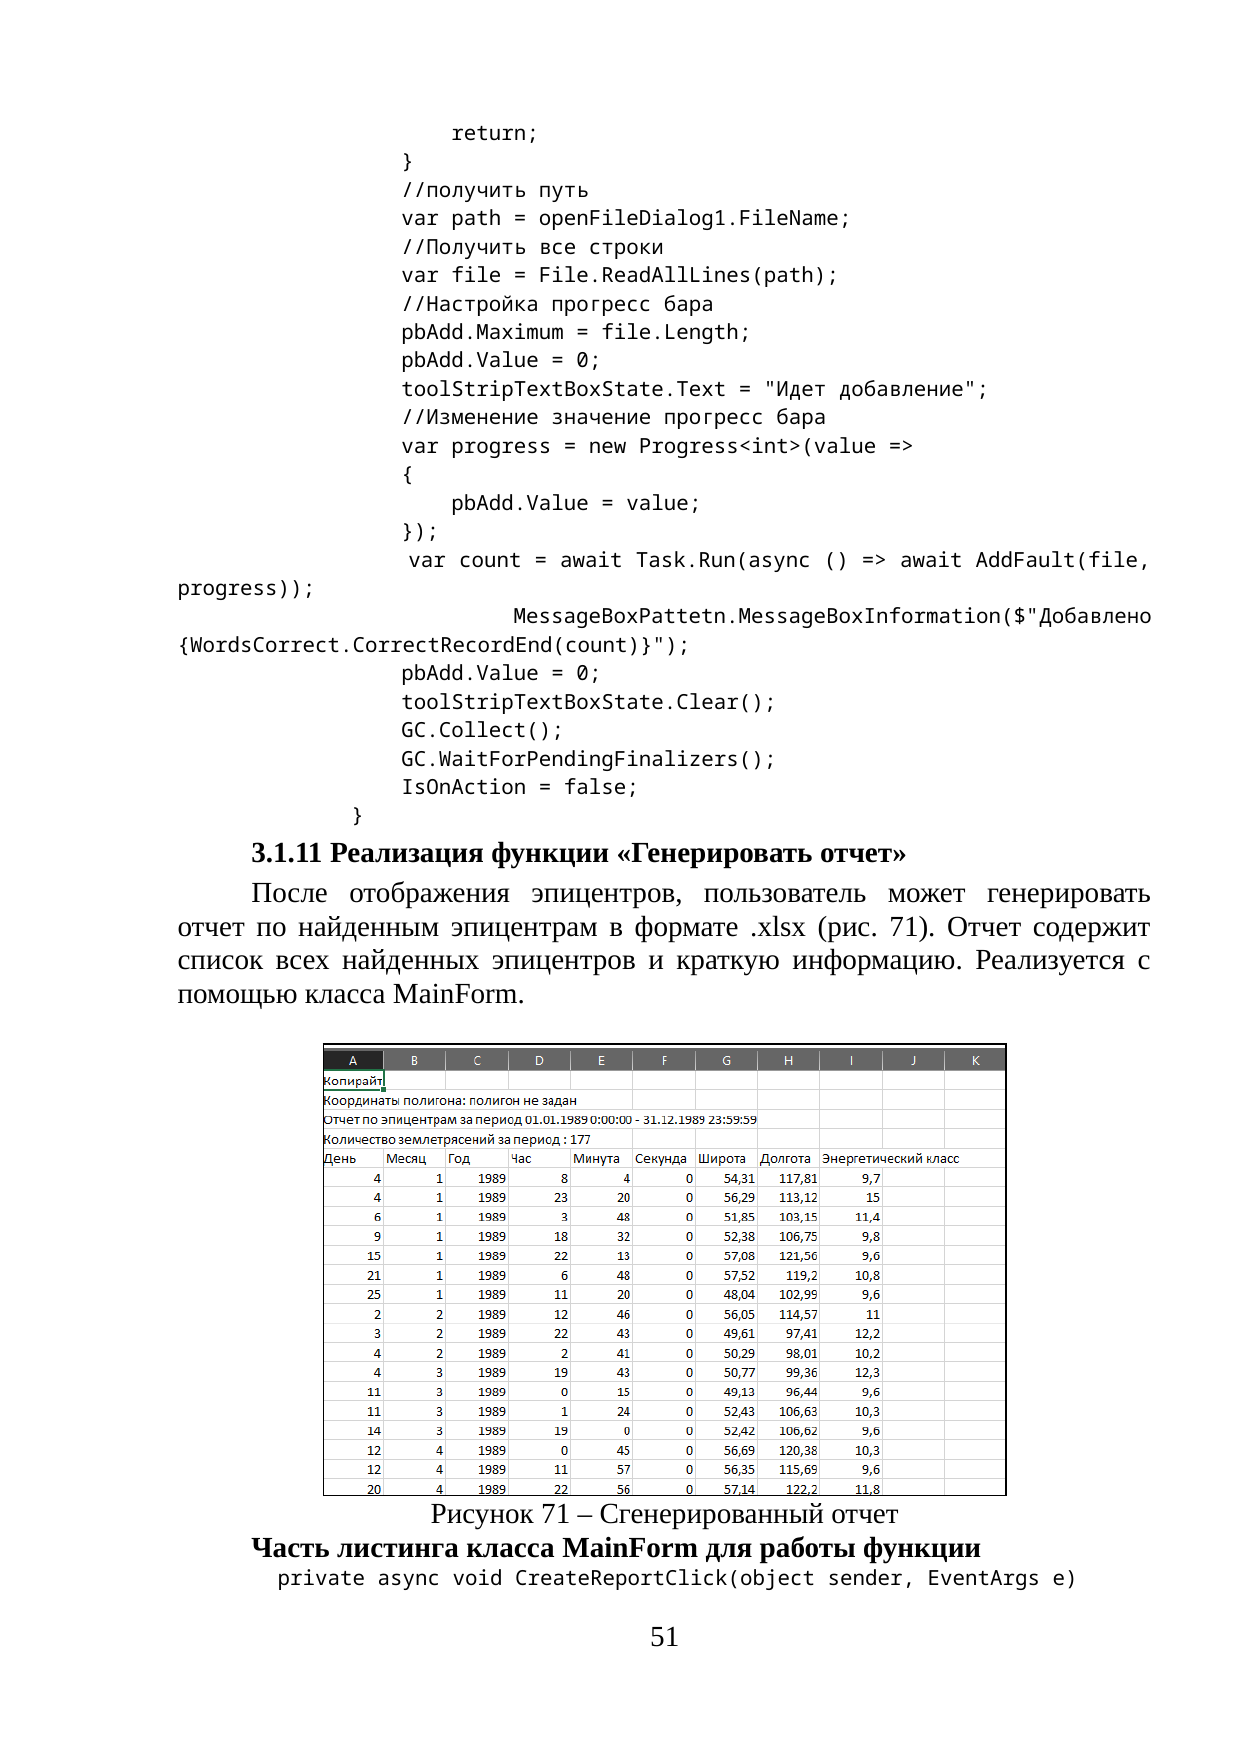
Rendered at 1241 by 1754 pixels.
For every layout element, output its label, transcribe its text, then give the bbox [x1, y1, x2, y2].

text После отображения эпицентров, пользователь может генерировать отчет по найденным эпицентрам в формате .xlsx (рис. 71). Отчет содержит список всех найденных эпицентров и краткую информацию. Реализуется с помощью класса MainForm. [177, 875, 1152, 1009]
text var file = File.ReadAllLines(path); [177, 260, 1152, 289]
text //Получить все строки [177, 232, 1152, 260]
text Часть листинга класса MainForm для работы функции [177, 1530, 1152, 1563]
text pbAdd.Value = 0; [177, 346, 1152, 374]
text IsOnAction = false; [177, 772, 1152, 801]
text var path = openFileDialog1.FileName; [177, 203, 1152, 232]
text toolStripTextBoxState.Text = "Идет добавление"; [177, 374, 1152, 402]
text MessageBoxPattetn.MessageBoxInformation($"Добавлено {WordsCorrect.CorrectRecordEnd(count)}"); [177, 602, 1152, 658]
text //Изменение значение прогресс бара [177, 402, 1152, 431]
text Рисунок 71 – Сгенерированный отчет [177, 1496, 1152, 1530]
text return; [177, 118, 1152, 147]
picture [324, 1048, 1005, 1495]
text GC.WaitForPendingFinalizers(); [177, 744, 1152, 772]
text //получить путь [177, 175, 1152, 203]
text GC.Collect(); [177, 715, 1152, 744]
text pbAdd.Value = 0; [177, 658, 1152, 687]
text pbAdd.Value = value; [177, 488, 1152, 516]
text var count = await Task.Run(async () => await AddFault(file, progress)); [177, 545, 1152, 602]
text var progress = new Progress<int>(value => [177, 431, 1152, 459]
text { [177, 459, 1152, 488]
text private async void CreateReportClick(object sender, EventArgs e) [177, 1563, 1152, 1592]
text //Настройка прогресс бара [177, 289, 1152, 317]
text } [177, 147, 1152, 175]
text toolStripTextBoxState.Clear(); [177, 687, 1152, 715]
text 3.1.11 Реализация функции «Генерировать отчет» [177, 835, 1152, 869]
text } [177, 801, 1152, 829]
text pbAdd.Maximum = file.Length; [177, 317, 1152, 346]
text }); [177, 516, 1152, 545]
